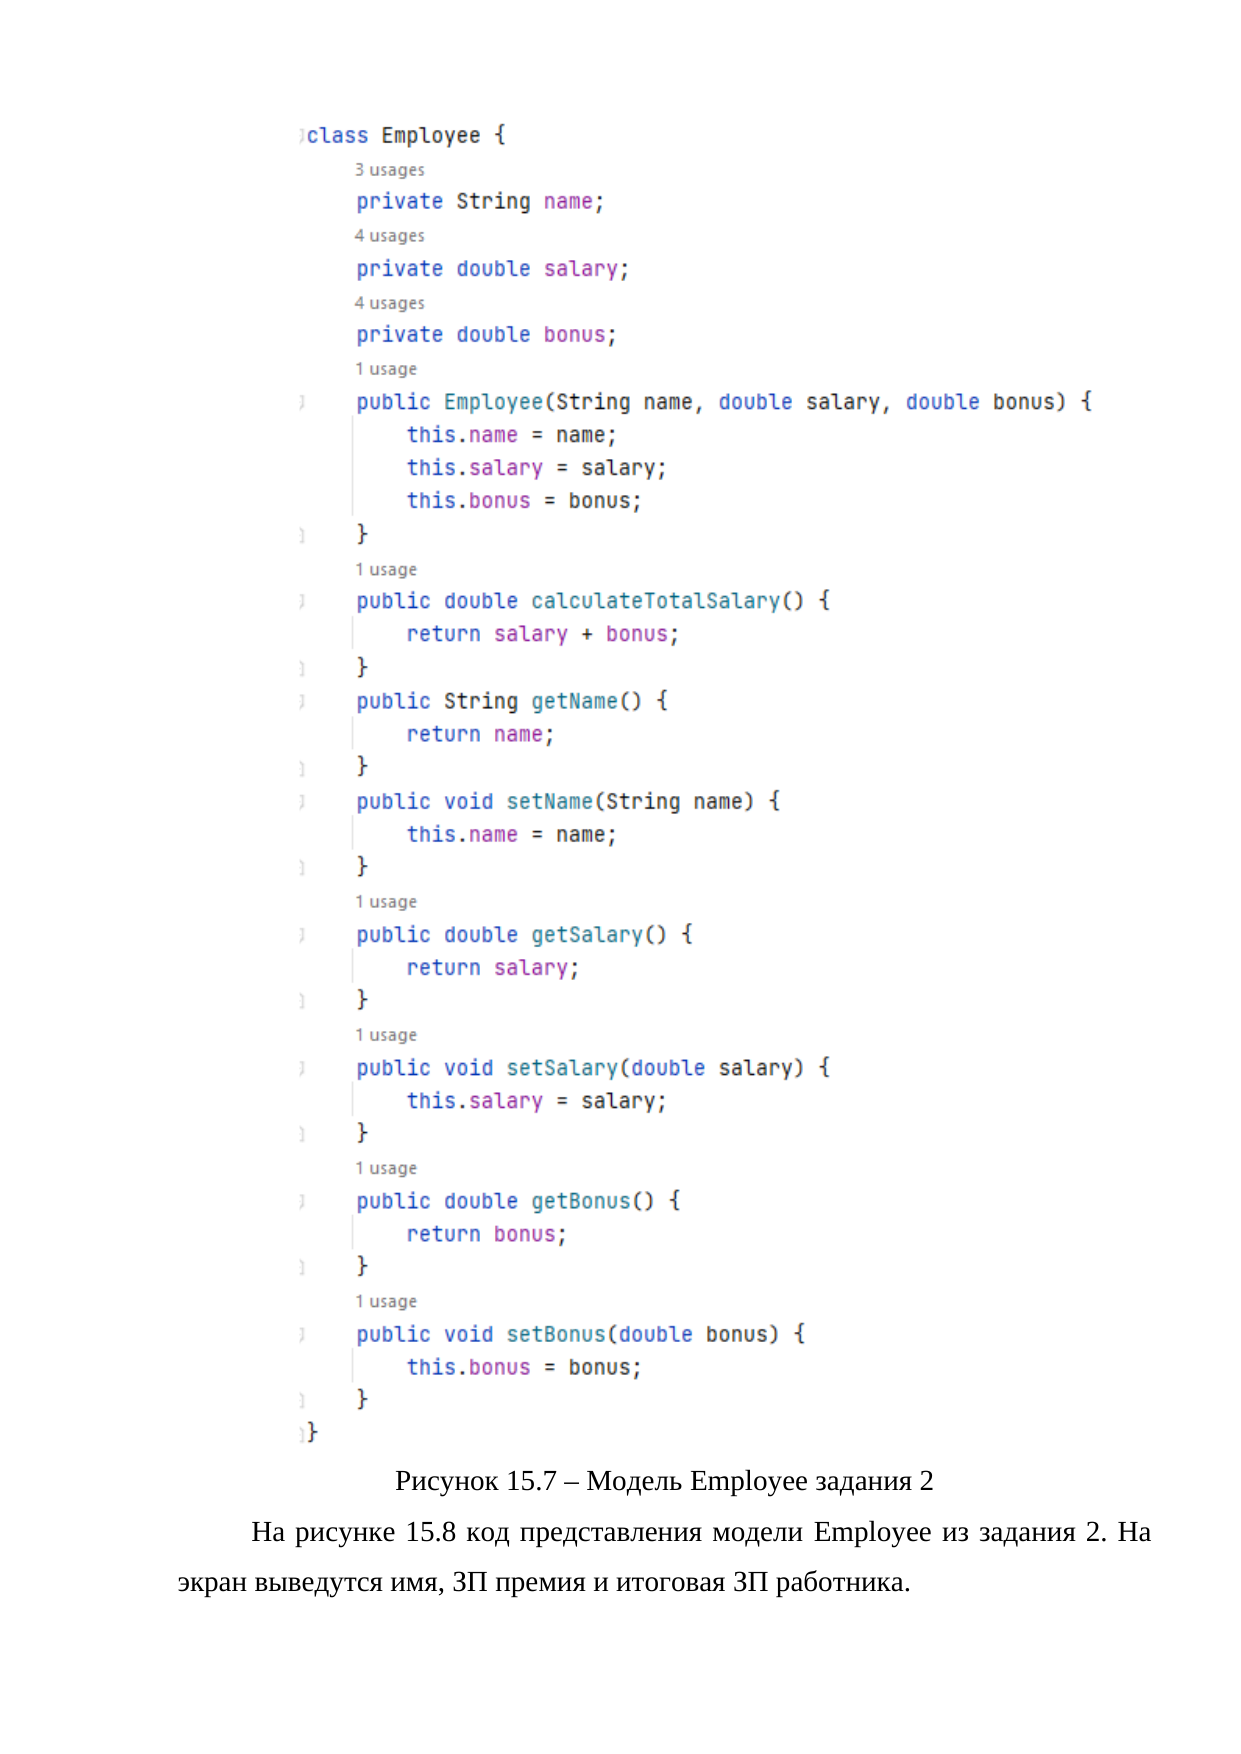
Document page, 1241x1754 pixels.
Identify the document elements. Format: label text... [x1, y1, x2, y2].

picture [299, 118, 1104, 1447]
text Рисунок 15.7 – Модель Employee задания 2 [177, 1463, 1152, 1497]
text На рисунке 15.8 код представления модели Employee из задания 2. На экран выведутся имя, ЗП премия и итоговая ЗП работника. [177, 1514, 1152, 1598]
